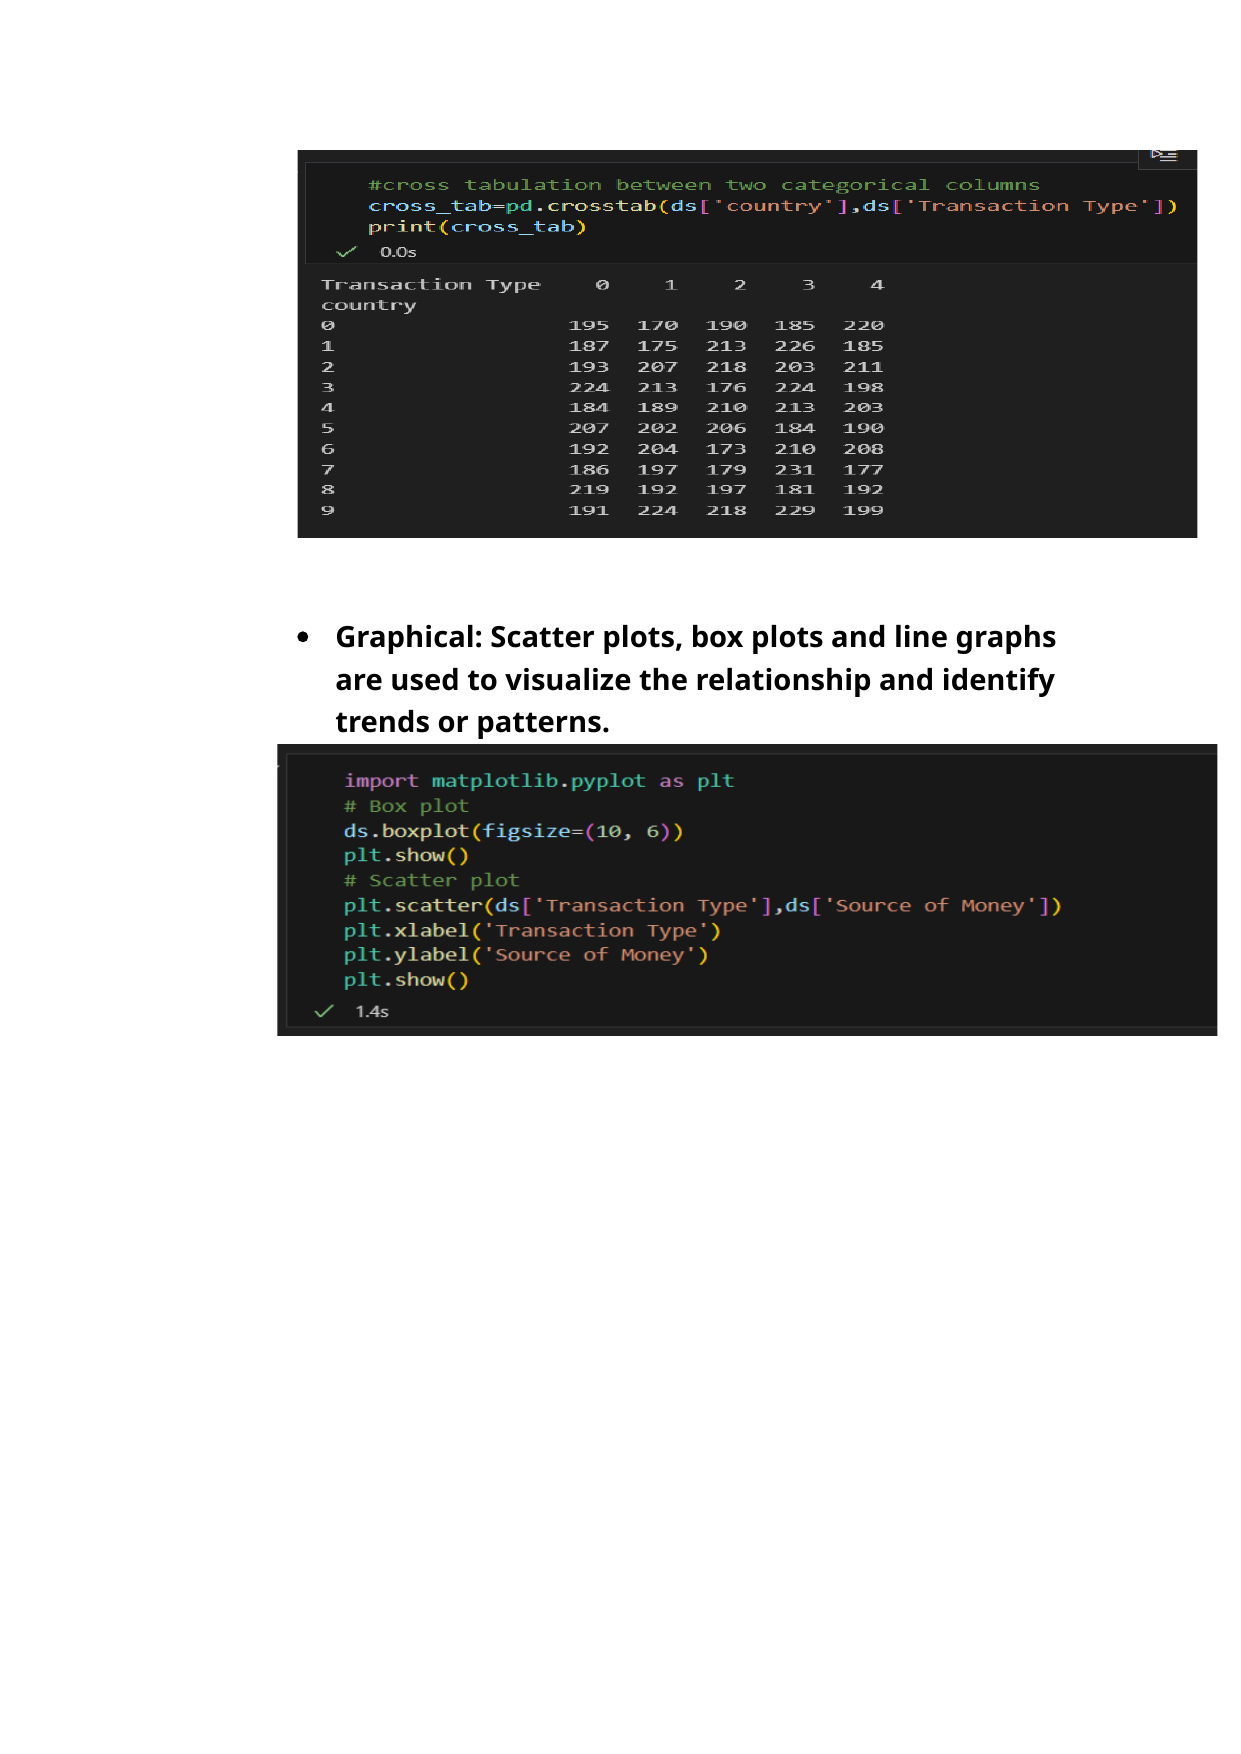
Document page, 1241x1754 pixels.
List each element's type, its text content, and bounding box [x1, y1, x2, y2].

picture [297, 150, 1198, 538]
list Graphical: Scatter plots, box plots and line graphs are used to visualize the relationship and identify trends or patterns. [298, 616, 1090, 741]
picture [277, 744, 1218, 1036]
